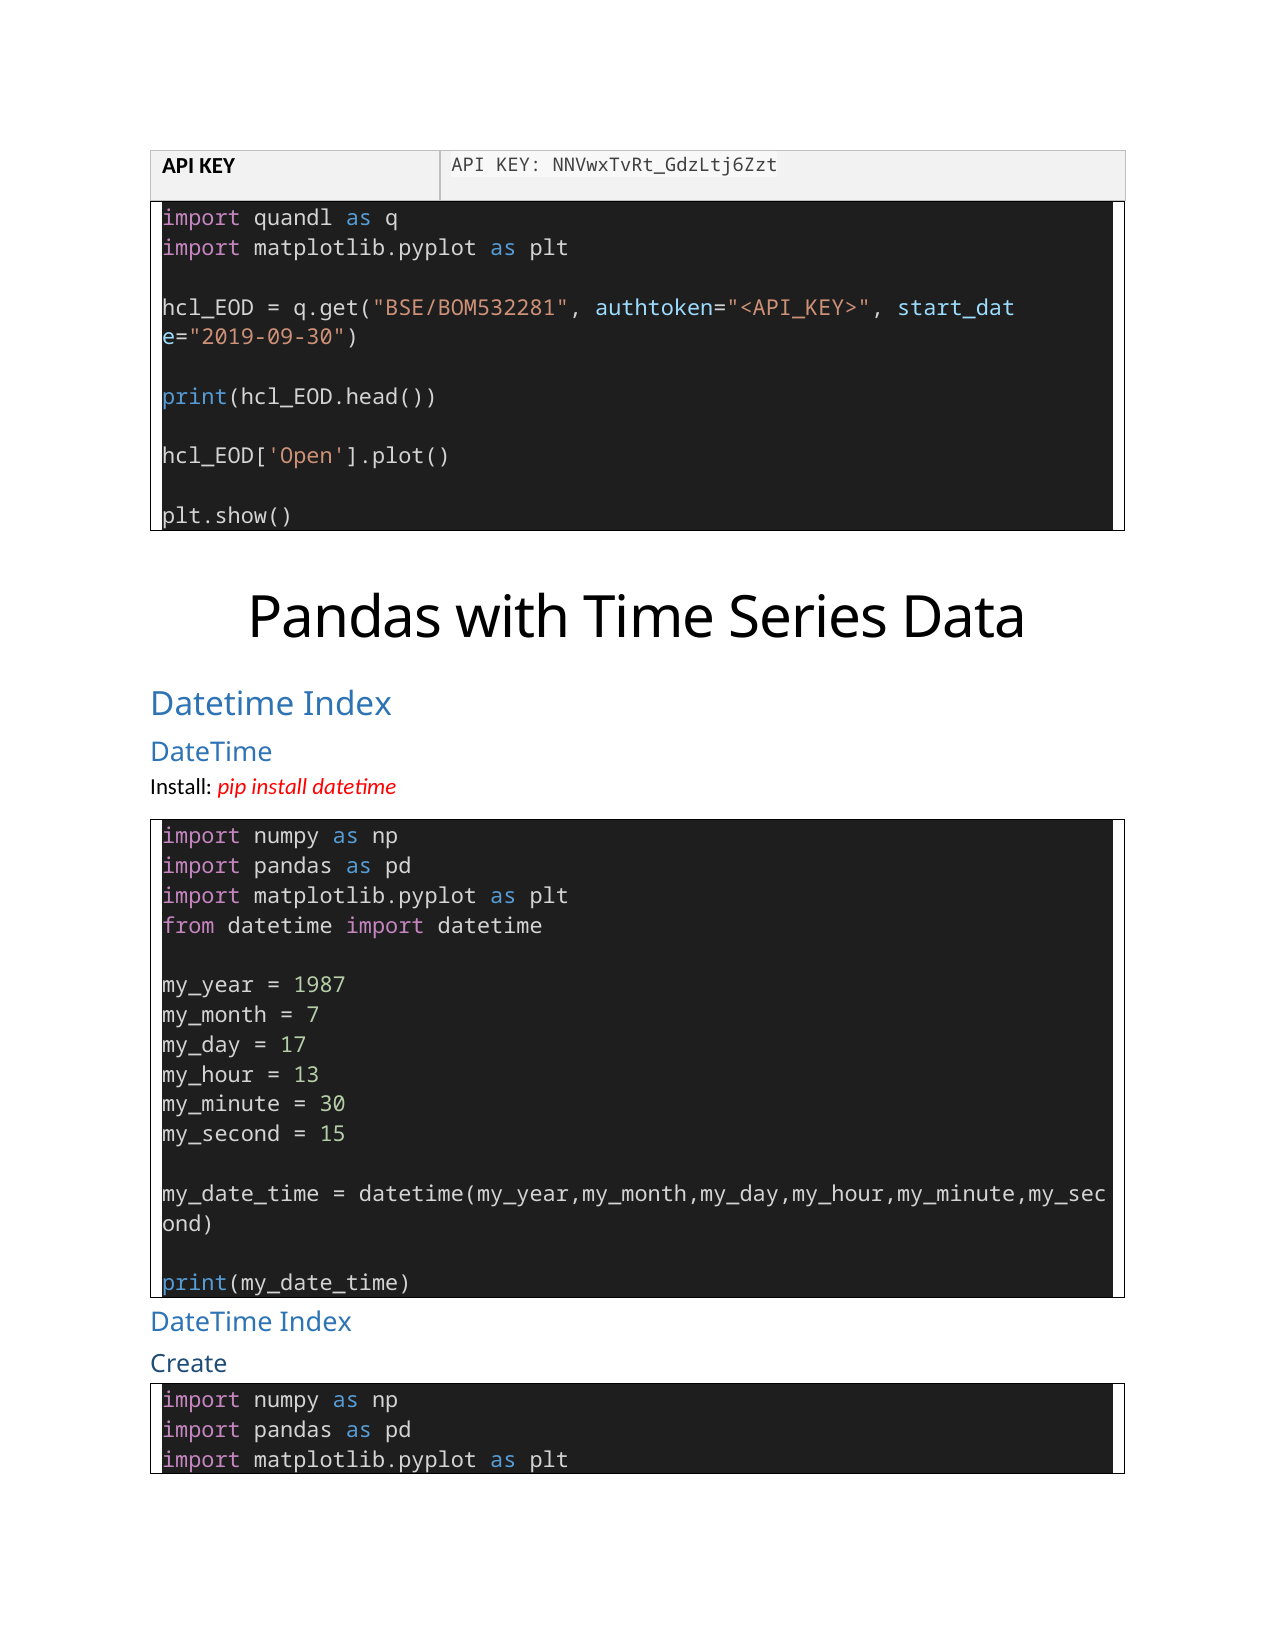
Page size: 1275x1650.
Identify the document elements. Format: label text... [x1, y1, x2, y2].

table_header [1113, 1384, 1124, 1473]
title Pandas with Time Series Data [150, 575, 1125, 654]
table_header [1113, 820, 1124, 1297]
table_cell API KEY [151, 151, 439, 200]
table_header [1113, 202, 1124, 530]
table_cell API KEY: NNVwxTvRt_GdzLtj6Zzt [441, 151, 1125, 200]
subtitle DateTime [150, 733, 1125, 769]
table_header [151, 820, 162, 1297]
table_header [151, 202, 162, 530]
subtitle Create [150, 1346, 1125, 1380]
subtitle DateTime Index [150, 1302, 1125, 1339]
subtitle Datetime Index [150, 679, 1125, 725]
text Install: pip install datetime [150, 772, 1125, 800]
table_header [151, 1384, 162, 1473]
